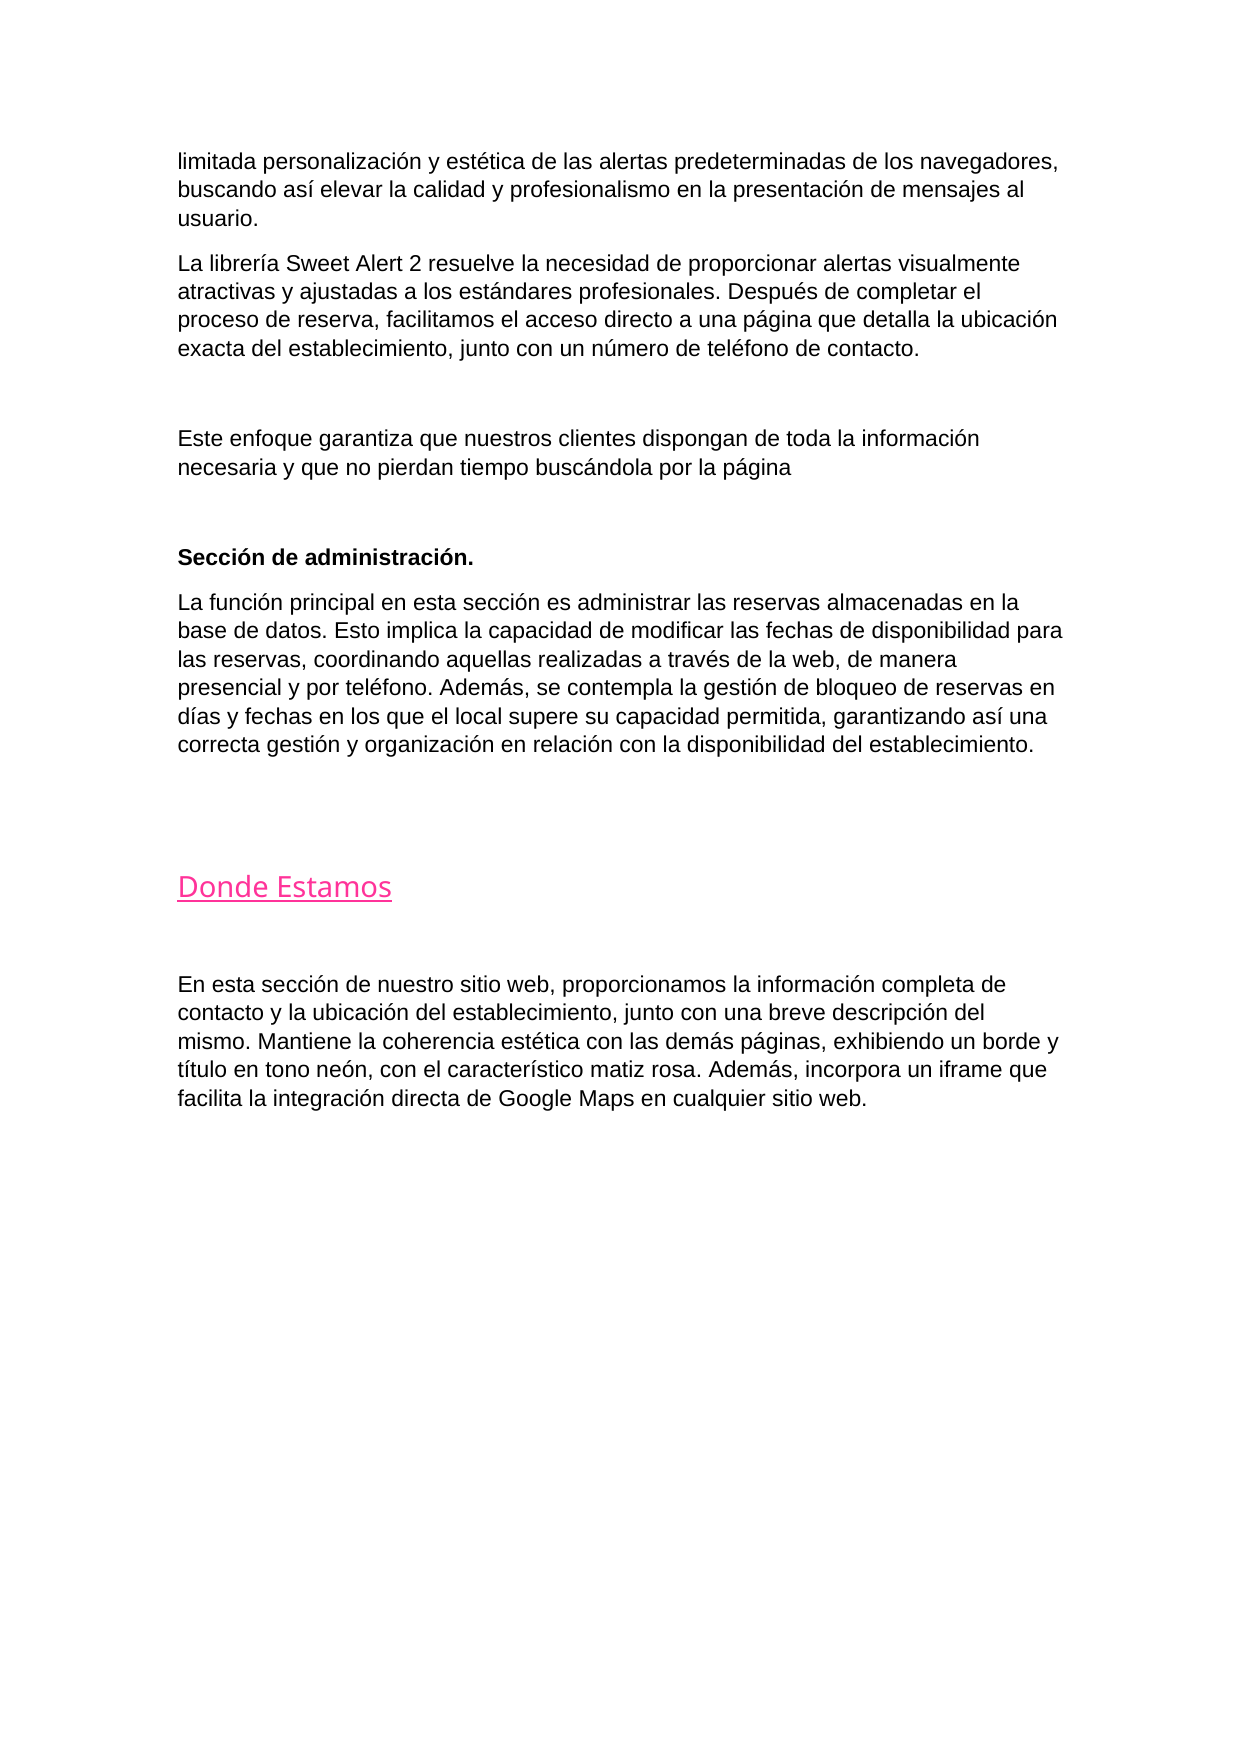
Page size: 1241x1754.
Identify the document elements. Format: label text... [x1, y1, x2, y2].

text La librería Sweet Alert 2 resuelve la necesidad de proporcionar alertas visualmente atractivas y ajustadas a los estándares profesionales. Después de completar el proceso de reserva, facilitamos el acceso directo a una página que detalla la ubicación exacta del establecimiento, junto con un número de teléfono de contacto. [177, 249, 1063, 361]
text Sección de administración. [177, 544, 1063, 570]
text En esta sección de nuestro sitio web, proporcionamos la información completa de contacto y la ubicación del establecimiento, junto con una breve descripción del mismo. Mantiene la coherencia estética con las demás páginas, exhibiendo un borde y título en tono neón, con el característico matiz rosa. Además, incorpora un iframe que facilita la integración directa de Google Maps en cualquier sitio web. [177, 971, 1063, 1111]
subtitle Donde Estamos [177, 866, 1063, 906]
text La función principal en esta sección es administrar las reservas almacenadas en la base de datos. Esto implica la capacidad de modificar las fechas de disponibilidad para las reservas, coordinando aquellas realizadas a través de la web, de manera presencial y por teléfono. Además, se contempla la gestión de bloqueo de reservas en días y fechas en los que el local supere su capacidad permitida, garantizando así una correcta gestión y organización en relación con la disponibilidad del establecimiento. [177, 589, 1063, 757]
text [177, 148, 1063, 231]
text Este enfoque garantiza que nuestros clientes dispongan de toda la información necesaria y que no pierdan tiempo buscándola por la página [177, 425, 1063, 480]
